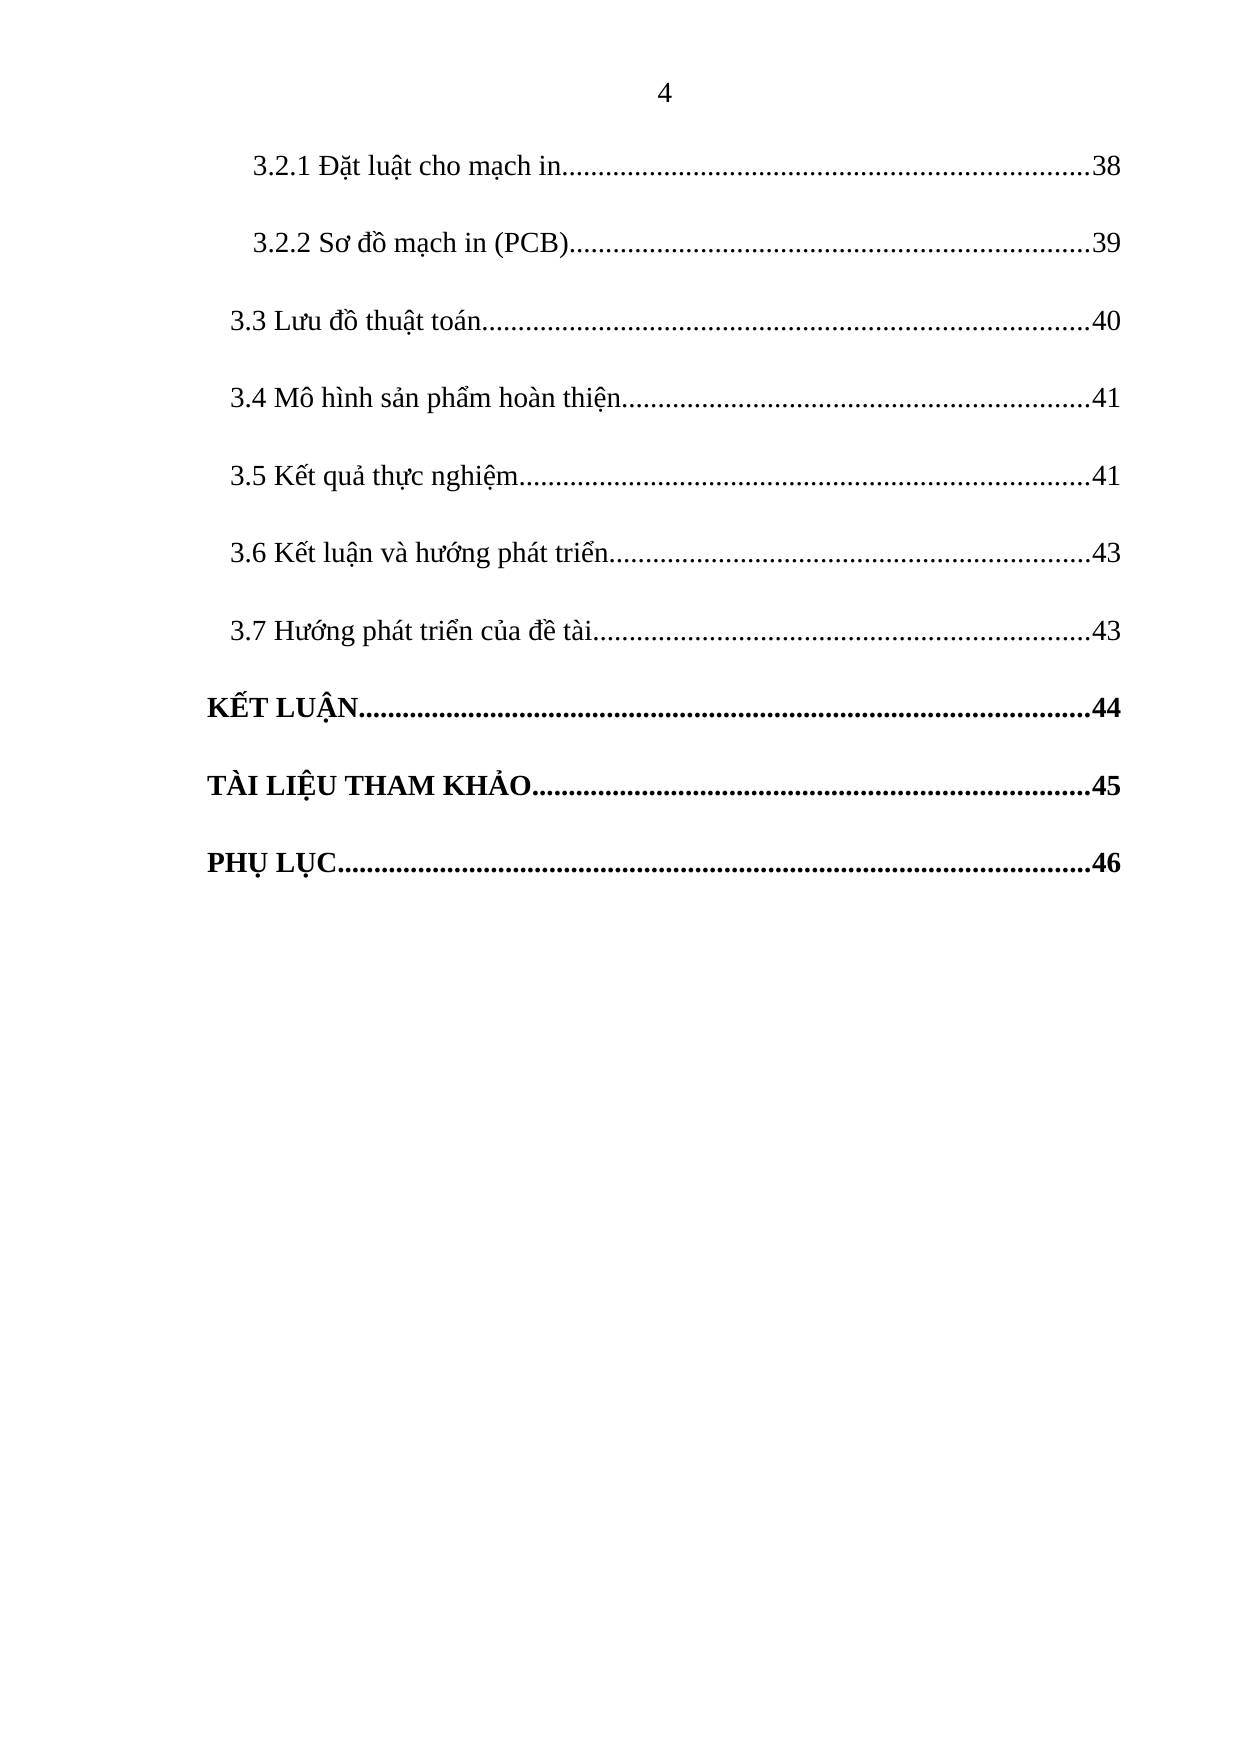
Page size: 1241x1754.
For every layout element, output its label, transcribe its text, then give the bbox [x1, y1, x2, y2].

text PHỤ LỤC 46 [207, 845, 1122, 879]
text TÀI LIỆU THAM KHẢO 45 [207, 768, 1122, 801]
text 3.5 Kết quả thực nghiệm 41 [230, 458, 1122, 491]
text 3.7 Hướng phát triển của đề tài 43 [230, 613, 1122, 646]
text 3.4 Mô hình sản phẩm hoàn thiện 41 [230, 380, 1122, 414]
text 3.2.2 Sơ đồ mạch in (PCB) 39 [253, 225, 1122, 259]
text 3.3 Lưu đồ thuật toán 40 [230, 303, 1122, 336]
text KẾT LUẬN 44 [207, 690, 1122, 724]
text 3.6 Kết luận và hướng phát triển 43 [230, 535, 1122, 569]
text 3.2.1 Đặt luật cho mạch in 38 [253, 148, 1122, 181]
